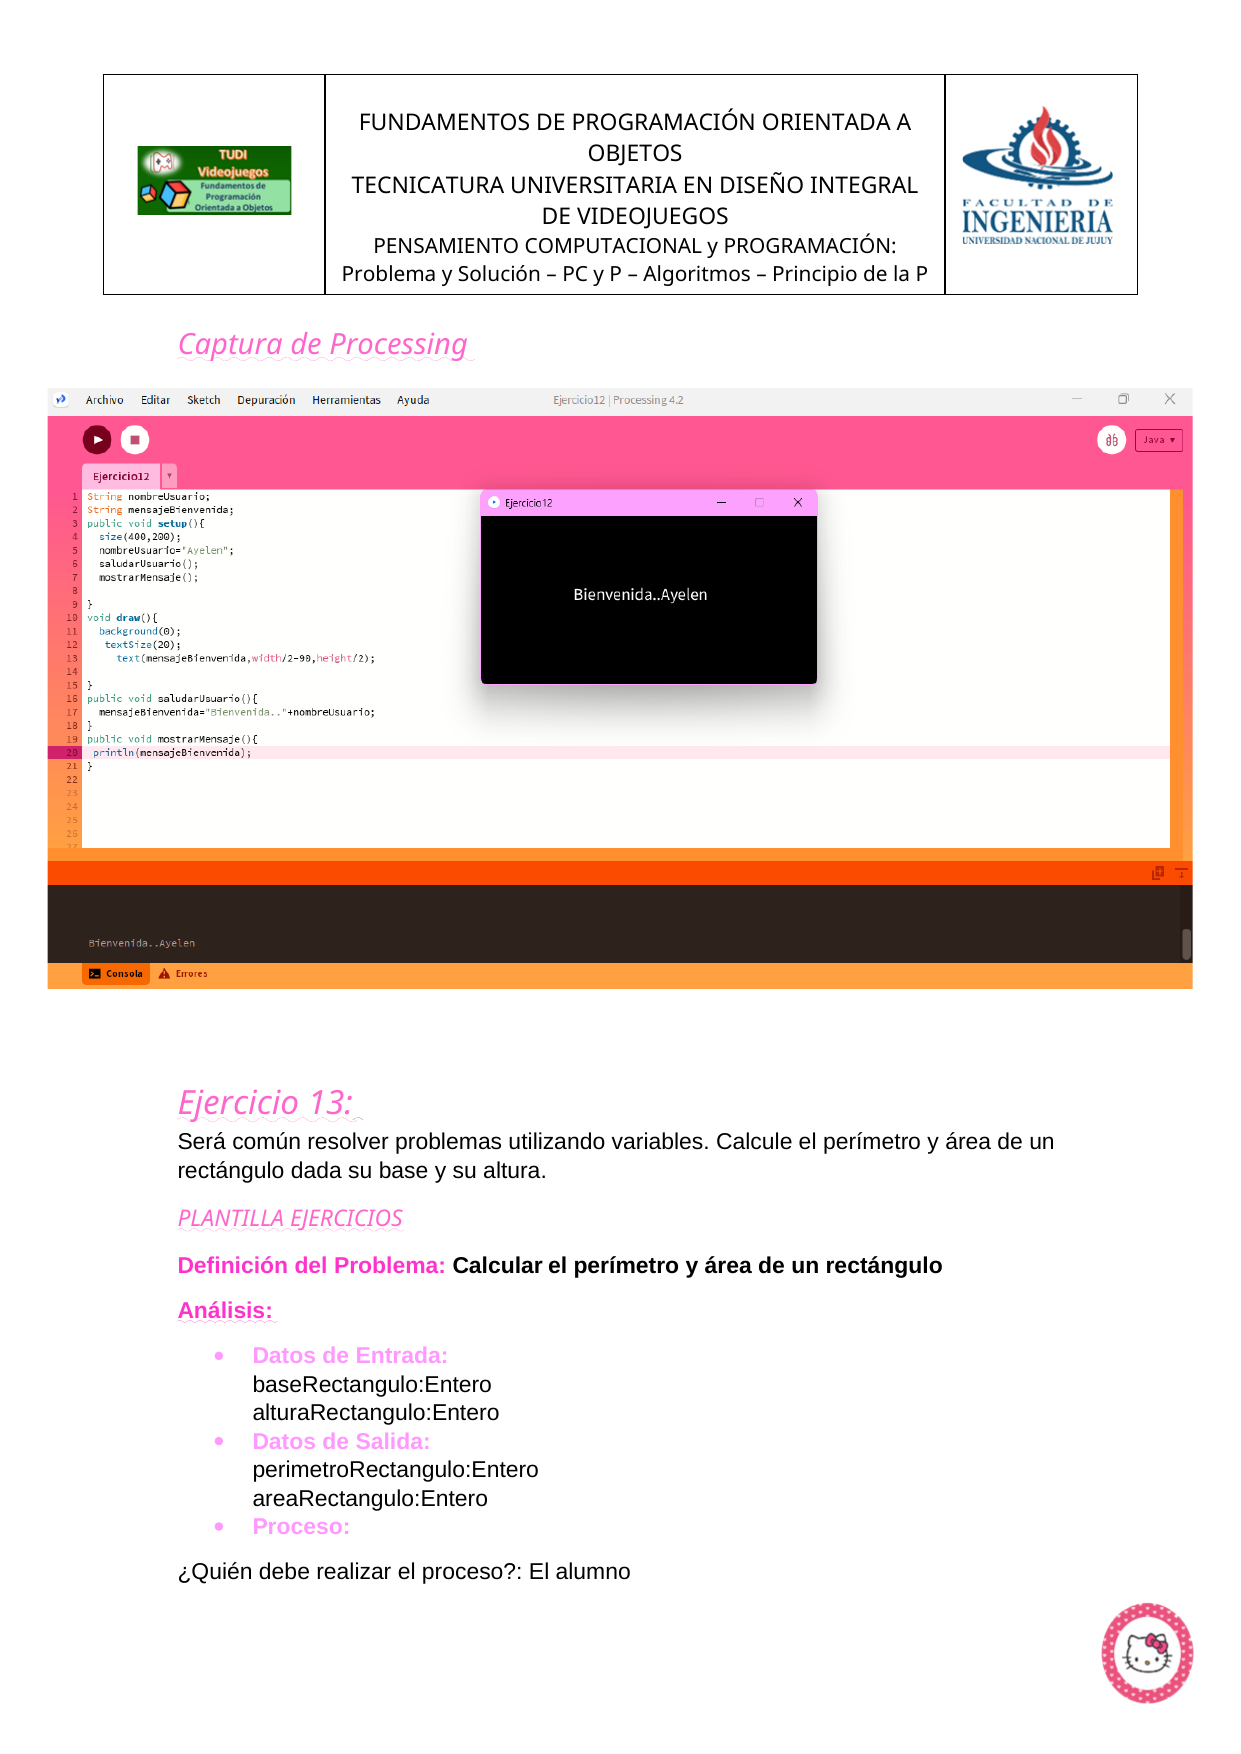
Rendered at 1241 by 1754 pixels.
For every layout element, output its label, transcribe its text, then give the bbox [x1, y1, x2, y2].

text Definición del Problema: Calcular el perímetro y área de un rectángulo [177, 1252, 1063, 1278]
picture [962, 106, 1113, 244]
text Captura de Processing [177, 323, 1063, 363]
text PLANTILLA EJERCICIOS [177, 1202, 1063, 1233]
list Proceso: [215, 1513, 1063, 1539]
list areaRectangulo:Entero [252, 1484, 1063, 1511]
list perimetroRectangulo:Entero [252, 1456, 1063, 1482]
list baseRectangulo:Entero [252, 1371, 1063, 1397]
list Datos de Entrada: [215, 1342, 1063, 1369]
text Será común resolver problemas utilizando variables. Calcule el perímetro y área de un rectángulo dada su base y su altura. [177, 1128, 1063, 1183]
list alturaRectangulo:Entero [252, 1399, 1063, 1426]
picture [47, 388, 1193, 989]
picture [137, 146, 292, 215]
list Datos de Salida: [215, 1428, 1063, 1454]
text ¿Quién debe realizar el proceso?: El alumno [177, 1558, 1063, 1584]
picture [1096, 1598, 1199, 1716]
text Análisis: [177, 1297, 1063, 1324]
subtitle Ejercicio 13: [177, 1079, 1063, 1124]
